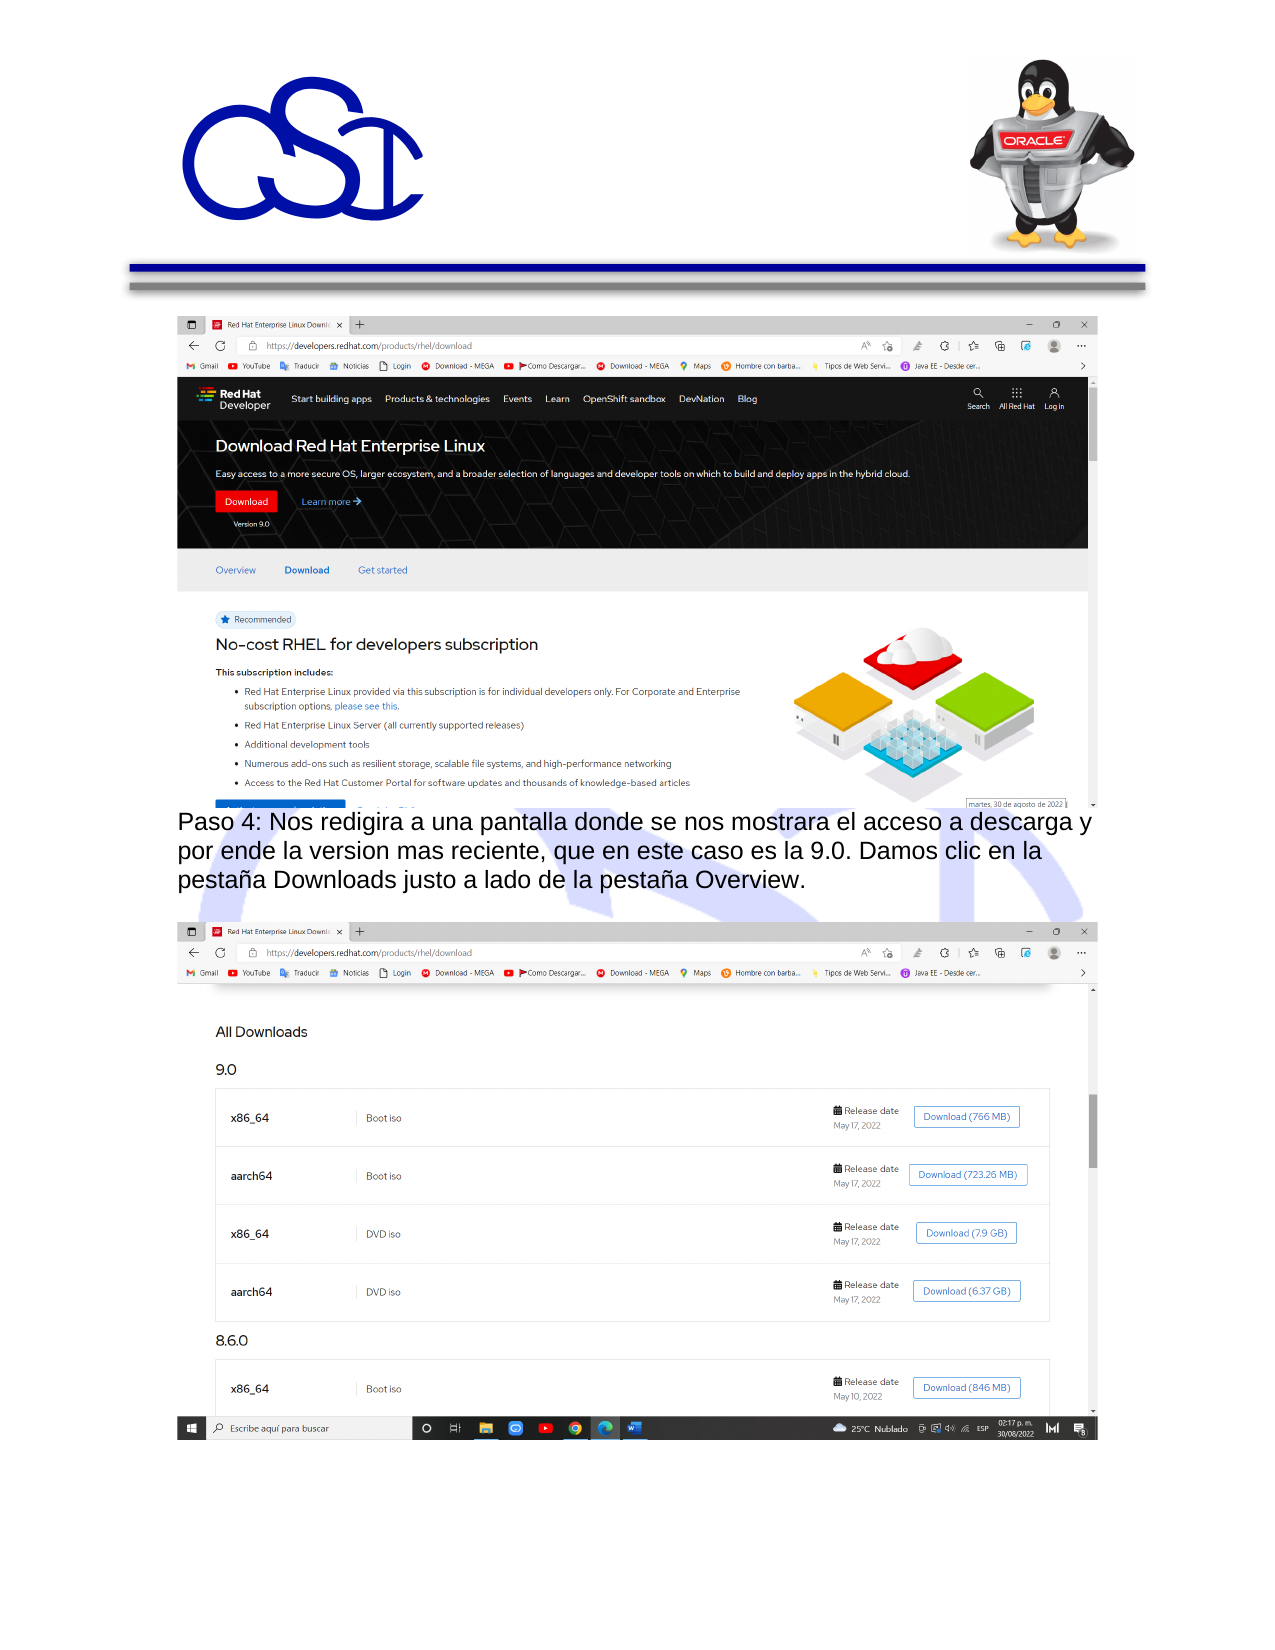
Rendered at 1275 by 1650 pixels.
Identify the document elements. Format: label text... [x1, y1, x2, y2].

picture [966, 56, 1137, 258]
text Paso 4: Nos redigira a una pantalla donde se nos mostrara el acceso a descarga y por ende la version mas reciente, que en este caso es la 9.0. Damos clic en la pestaña Downloads justo a lado de la pestaña Overview. [177, 808, 1098, 893]
picture [177, 73, 425, 222]
picture [177, 922, 1098, 1440]
picture [177, 316, 1098, 808]
